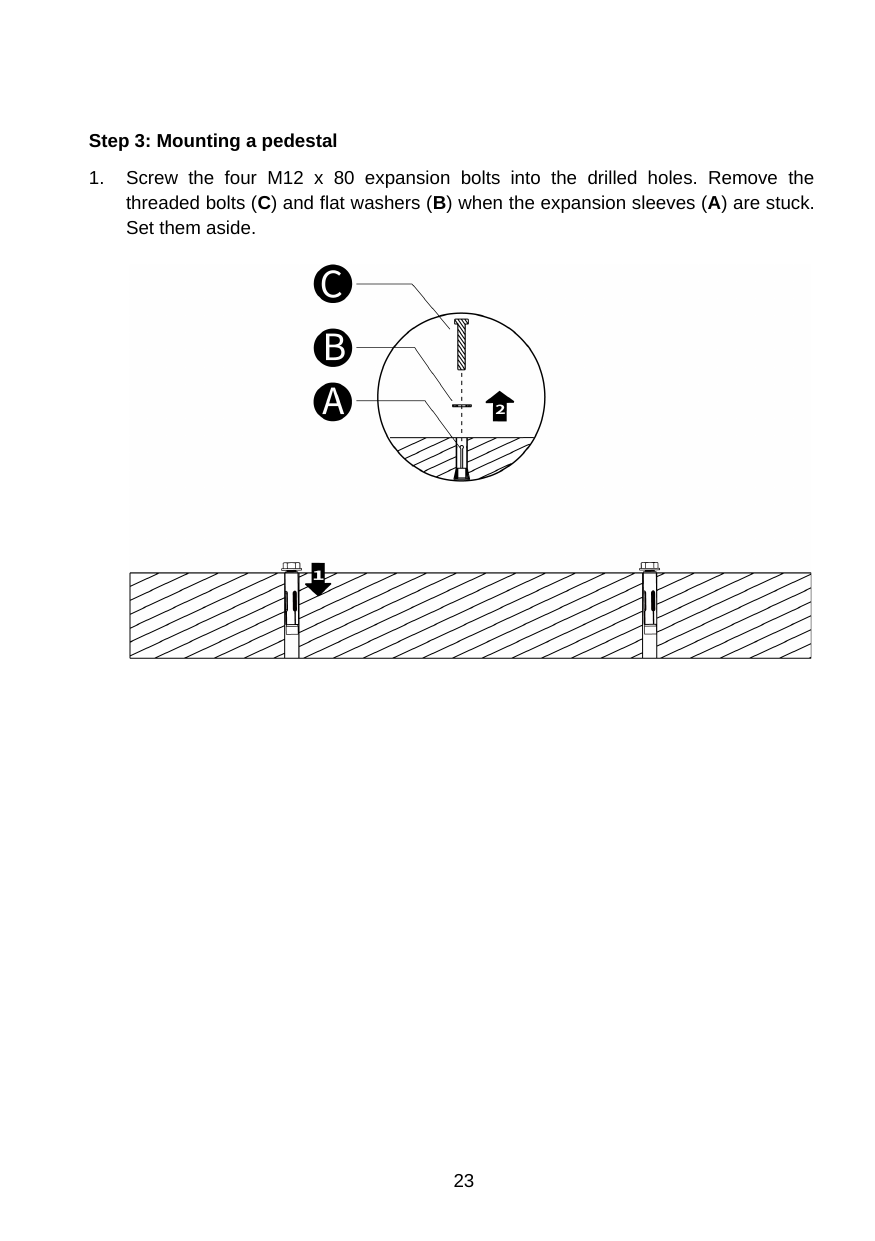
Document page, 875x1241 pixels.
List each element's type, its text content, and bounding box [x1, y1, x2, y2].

text Step 3: Mounting a pedestal [89, 127, 815, 152]
picture [129, 264, 812, 659]
list Screw the four M12 x 80 expansion bolts into the drilled holes. Remove the threaded bolts (C) and flat washers (B) when the expansion sleeves (A) are stuck. Set them aside. [89, 165, 815, 240]
